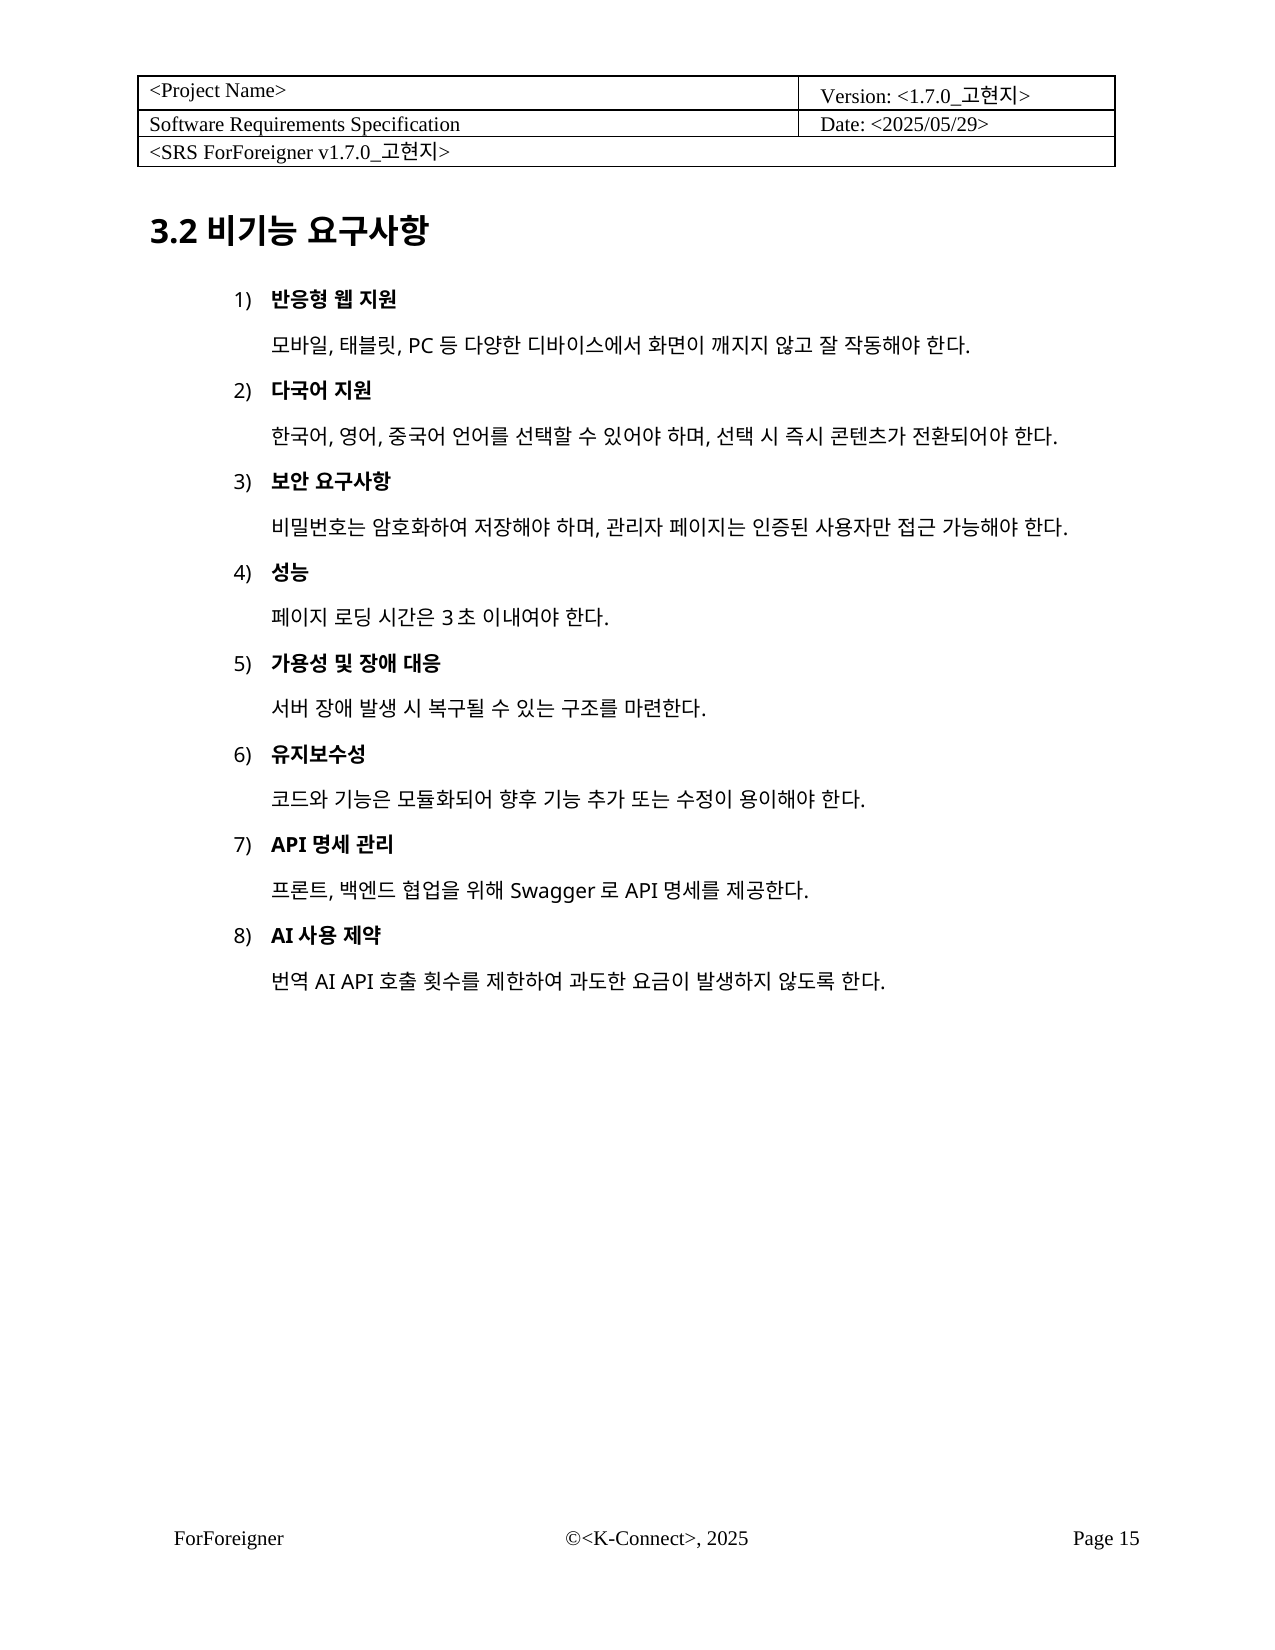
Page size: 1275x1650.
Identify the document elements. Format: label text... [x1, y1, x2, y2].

list 가용성 및 장애 대응 [233, 647, 1125, 677]
list 유지보수성 [233, 738, 1125, 768]
text 프론트, 백엔드 협업을 위해 Swagger로 API 명세를 제공한다. [271, 874, 1125, 904]
subtitle 3.2 비기능 요구사항 [150, 205, 1125, 253]
list AI 사용 제약 [233, 919, 1125, 950]
text 번역 AI API 호출 횟수를 제한하여 과도한 요금이 발생하지 않도록 한다. [271, 965, 1125, 995]
list 성능 [233, 556, 1125, 586]
text 코드와 기능은 모듈화되어 향후 기능 추가 또는 수정이 용이해야 한다. [271, 783, 1125, 813]
text 비밀번호는 암호화하여 저장해야 하며, 관리자 페이지는 인증된 사용자만 접근 가능해야 한다. [271, 511, 1125, 541]
list 반응형 웹 지원 [233, 284, 1125, 314]
text 모바일, 태블릿, PC 등 다양한 디바이스에서 화면이 깨지지 않고 잘 작동해야 한다. [271, 329, 1125, 359]
text 서버 장애 발생 시 복구될 수 있는 구조를 마련한다. [271, 692, 1125, 723]
list API 명세 관리 [233, 829, 1125, 859]
text 한국어, 영어, 중국어 언어를 선택할 수 있어야 하며, 선택 시 즉시 콘텐츠가 전환되어야 한다. [271, 420, 1125, 450]
text 페이지 로딩 시간은 3초 이내여야 한다. [271, 602, 1125, 632]
list 보안 요구사항 [233, 465, 1125, 496]
list 다국어 지원 [233, 374, 1125, 405]
